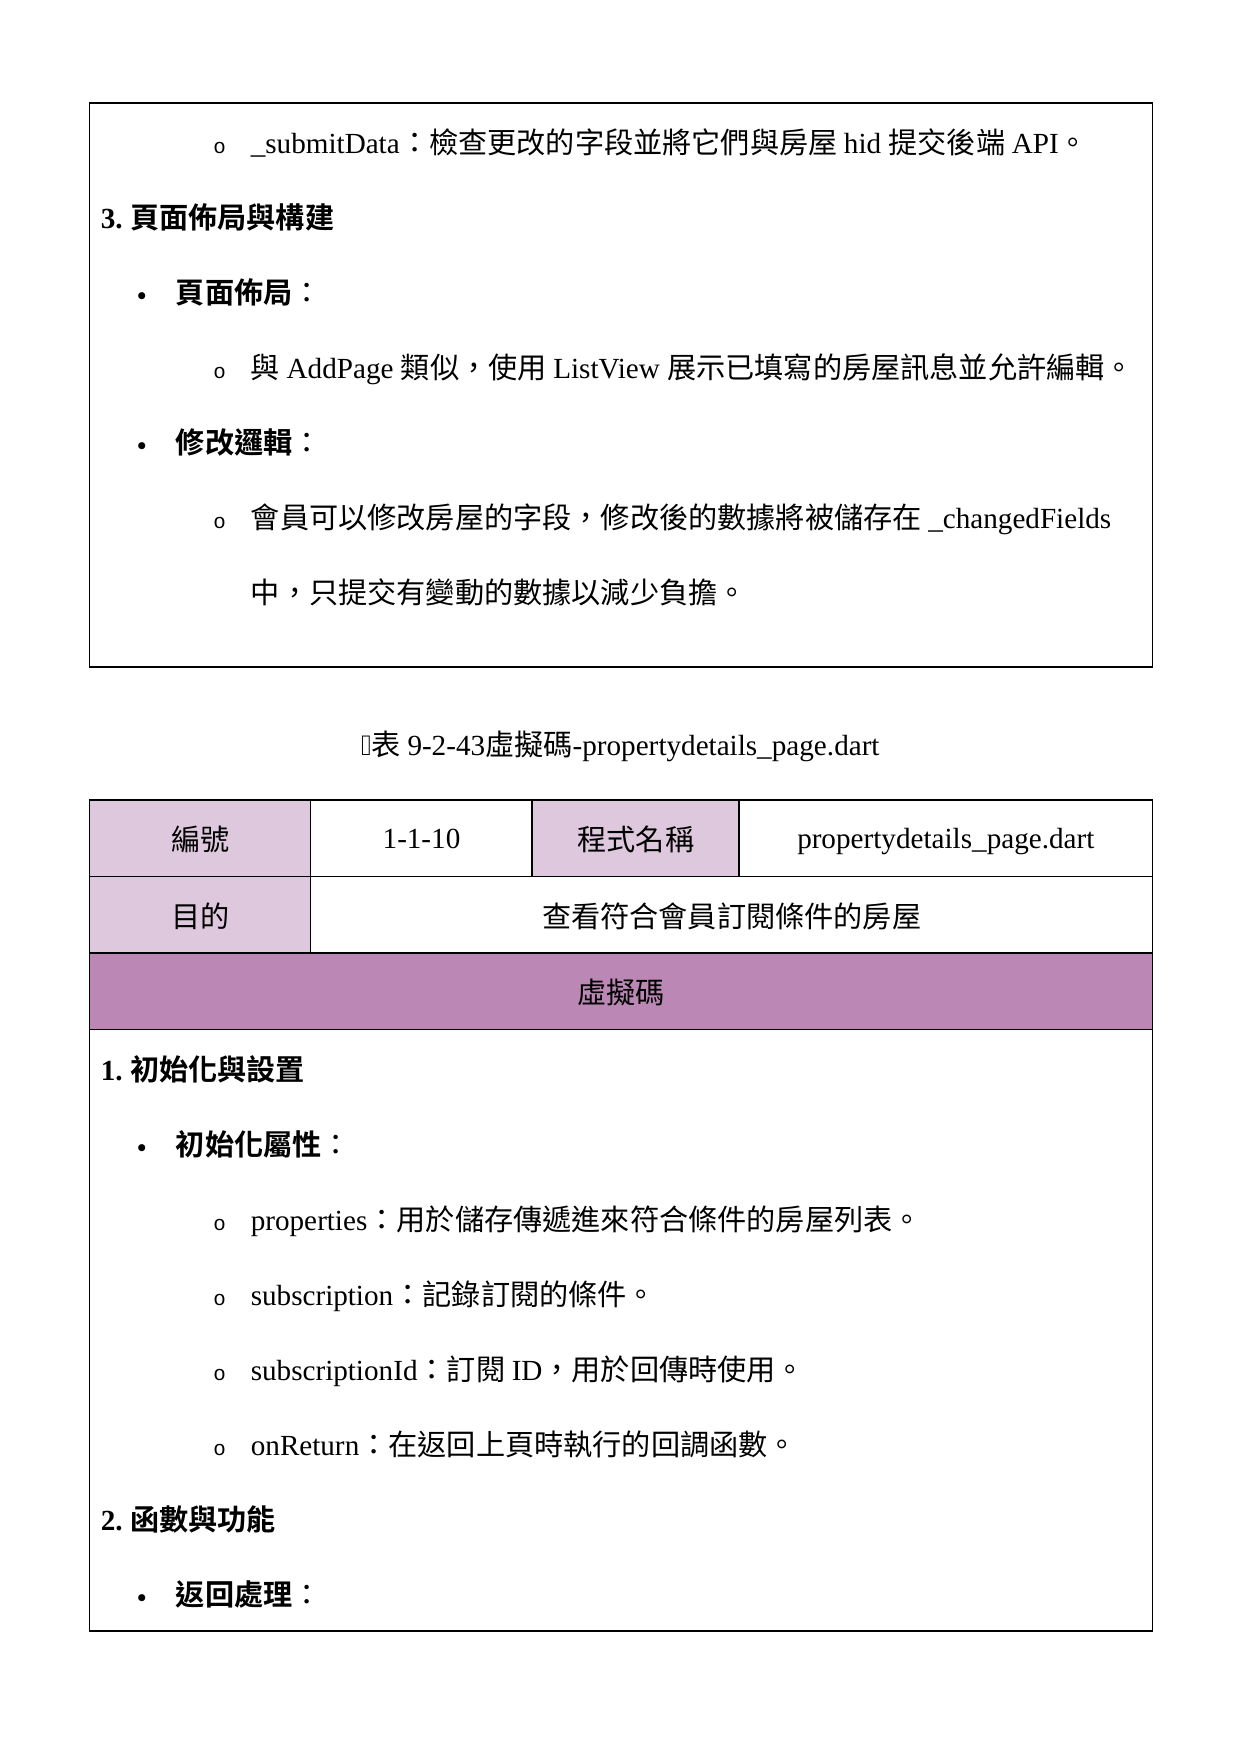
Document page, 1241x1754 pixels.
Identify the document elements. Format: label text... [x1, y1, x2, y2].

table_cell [90, 1030, 1152, 1630]
table_header 1-1-10 [311, 801, 531, 876]
table_header 程式名稱 [533, 801, 738, 876]
table_cell 虛擬碼 [90, 954, 1152, 1029]
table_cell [90, 104, 1152, 666]
table_cell 目的 [90, 877, 310, 952]
table_header 編號 [90, 801, 310, 876]
table_cell 查看符合會員訂閱條件的房屋 [311, 877, 1152, 952]
table_header propertydetails_page.dart [740, 801, 1152, 876]
